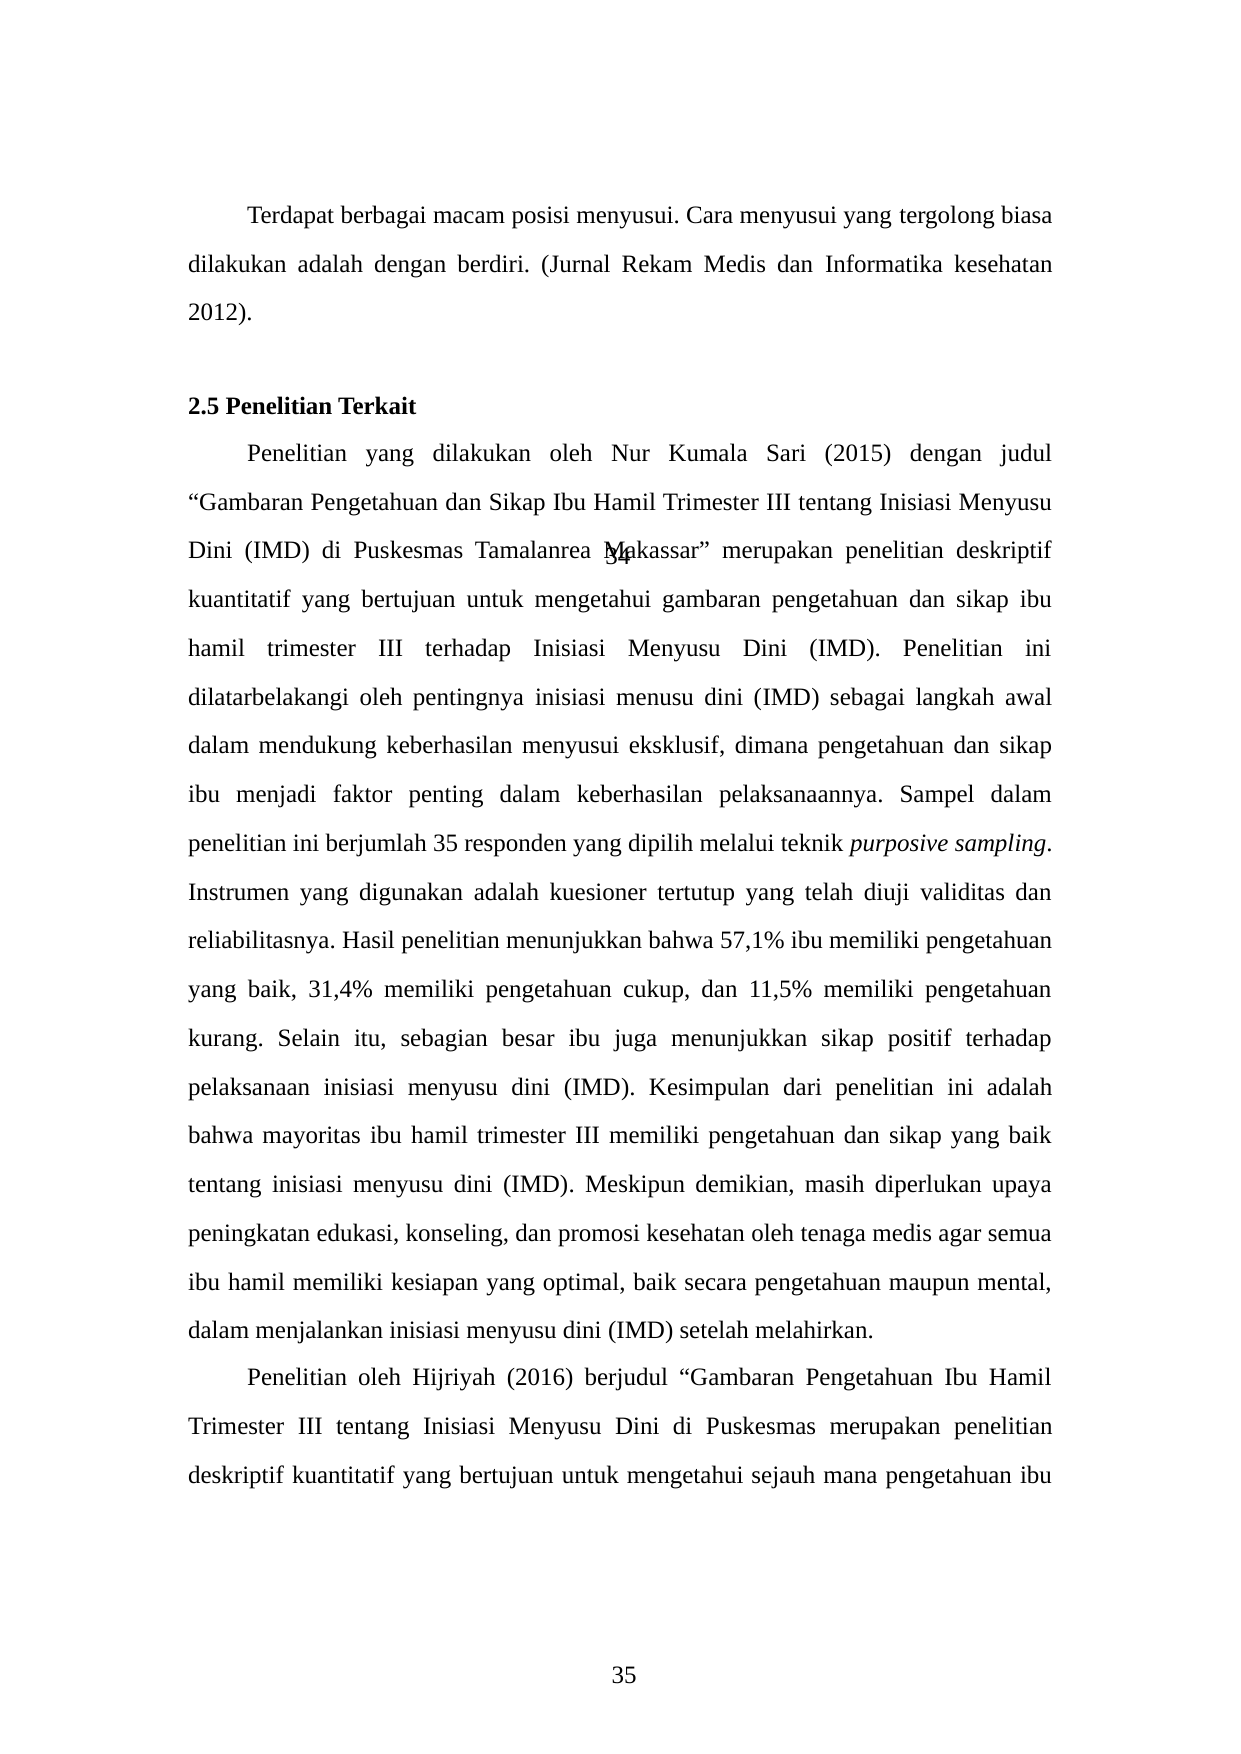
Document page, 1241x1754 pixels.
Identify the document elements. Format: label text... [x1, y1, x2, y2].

text 2.5 Penelitian Terkait [188, 389, 1052, 422]
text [188, 1361, 1052, 1491]
text Terdapat berbagai macam posisi menyusui. Cara menyusui yang tergolong biasa dilakukan adalah dengan berdiri. (Jurnal Rekam Medis dan Informatika kesehatan 2012). [188, 198, 1052, 328]
text Penelitian yang dilakukan oleh Nur Kumala Sari (2015) dengan judul “Gambaran Pengetahuan dan Sikap Ibu Hamil Trimester III tentang Inisiasi Menyusu Dini (IMD) di Puskesmas Tamalanrea Makassar” merupakan penelitian deskriptif kuantitatif yang bertujuan untuk mengetahui gambaran pengetahuan dan sikap ibu hamil trimester III terhadap Inisiasi Menyusu Dini (IMD). Penelitian ini dilatarbelakangi oleh pentingnya inisiasi menusu dini (IMD) sebagai langkah awal dalam mendukung keberhasilan menyusui eksklusif, dimana pengetahuan dan sikap ibu menjadi faktor penting dalam keberhasilan pelaksanaannya. Sampel dalam penelitian ini berjumlah 35 responden yang dipilih melalui teknik purposive sampling. Instrumen yang digunakan adalah kuesioner tertutup yang telah diuji validitas dan reliabilitasnya. Hasil penelitian menunjukkan bahwa 57,1% ibu memiliki pengetahuan yang baik, 31,4% memiliki pengetahuan cukup, dan 11,5% memiliki pengetahuan kurang. Selain itu, sebagian besar ibu juga menunjukkan sikap positif terhadap pelaksanaan inisiasi menyusu dini (IMD). Kesimpulan dari penelitian ini adalah bahwa mayoritas ibu hamil trimester III memiliki pengetahuan dan sikap yang baik tentang inisiasi menyusu dini (IMD). Meskipun demikian, masih diperlukan upaya peningkatan edukasi, konseling, dan promosi kesehatan oleh tenaga medis agar semua ibu hamil memiliki kesiapan yang optimal, baik secara pengetahuan maupun mental, dalam menjalankan inisiasi menyusu dini (IMD) setelah melahirkan. [188, 436, 1052, 1346]
